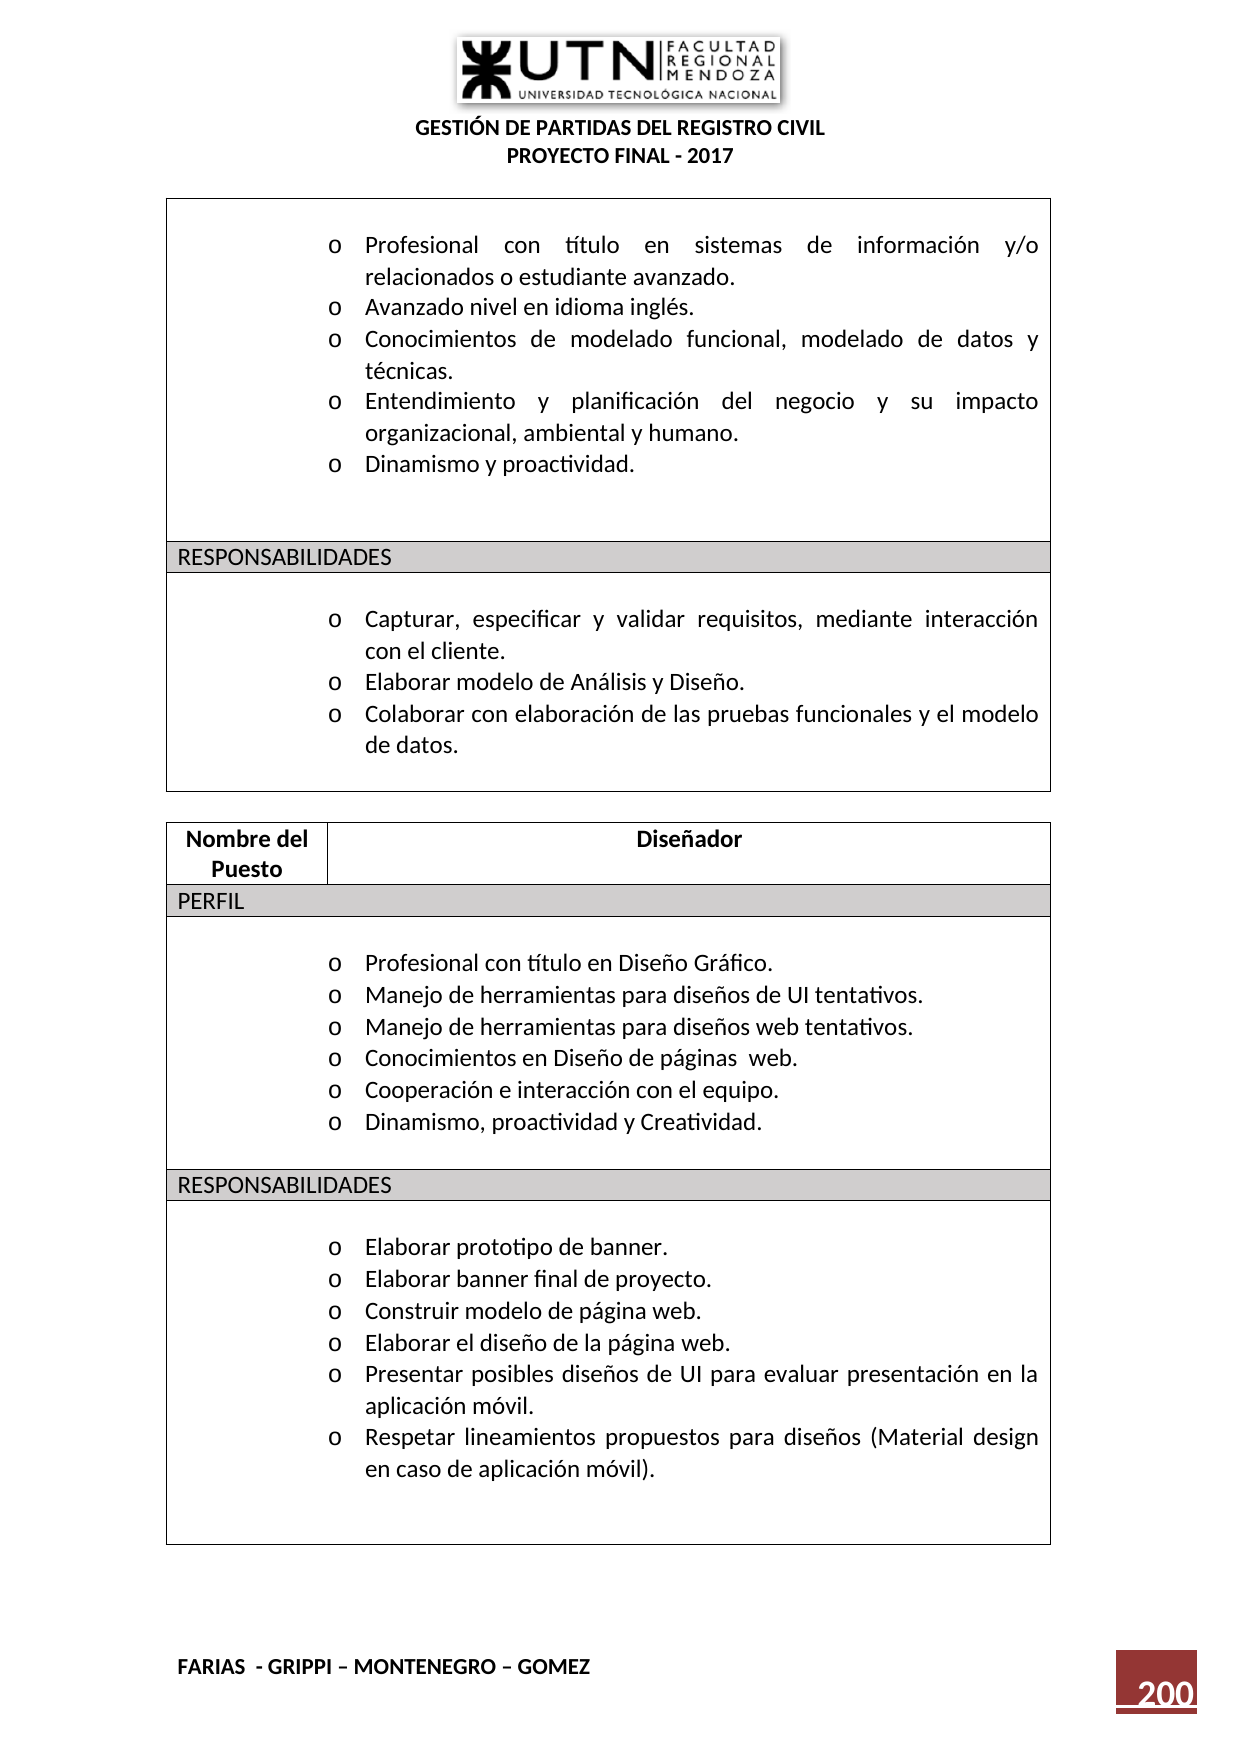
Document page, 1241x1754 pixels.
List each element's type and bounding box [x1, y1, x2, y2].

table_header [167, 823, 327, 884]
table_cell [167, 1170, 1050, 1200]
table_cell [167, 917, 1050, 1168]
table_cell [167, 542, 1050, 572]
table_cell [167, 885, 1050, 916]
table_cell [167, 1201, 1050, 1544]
picture [449, 29, 791, 114]
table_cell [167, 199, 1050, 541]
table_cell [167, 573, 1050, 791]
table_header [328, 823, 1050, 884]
